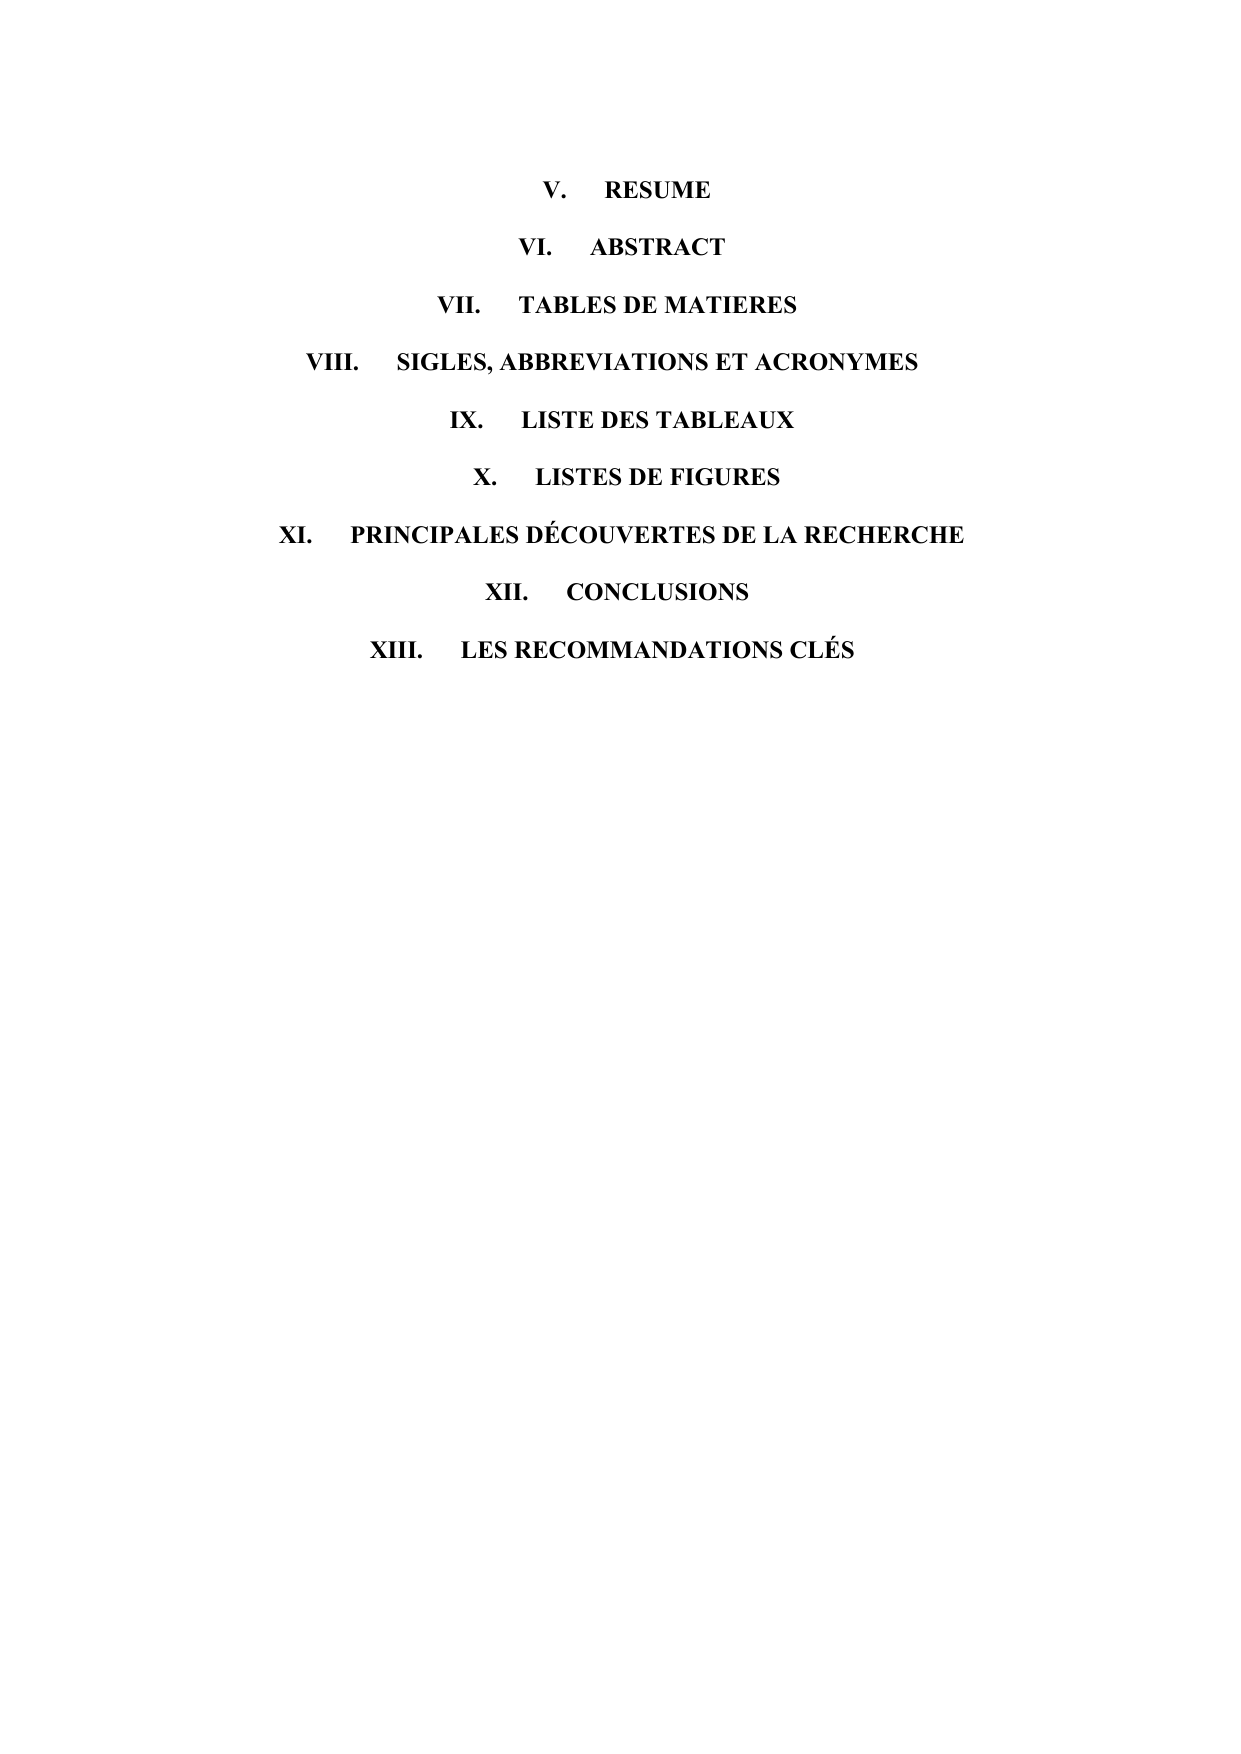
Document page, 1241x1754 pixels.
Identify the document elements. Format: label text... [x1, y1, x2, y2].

list PRINCIPALES DÉCOUVERTES DE LA RECHERCHE [187, 520, 1090, 549]
list RESUME [187, 175, 1090, 204]
list LISTES DE FIGURES [187, 462, 1090, 491]
list LISTE DES TABLEAUX [187, 405, 1090, 434]
list CONCLUSIONS [187, 577, 1090, 606]
list SIGLES, ABBREVIATIONS ET ACRONYMES [187, 347, 1090, 376]
list TABLES DE MATIERES [187, 290, 1090, 319]
list ABSTRACT [187, 232, 1090, 261]
list LES RECOMMANDATIONS CLÉS [187, 635, 1090, 664]
